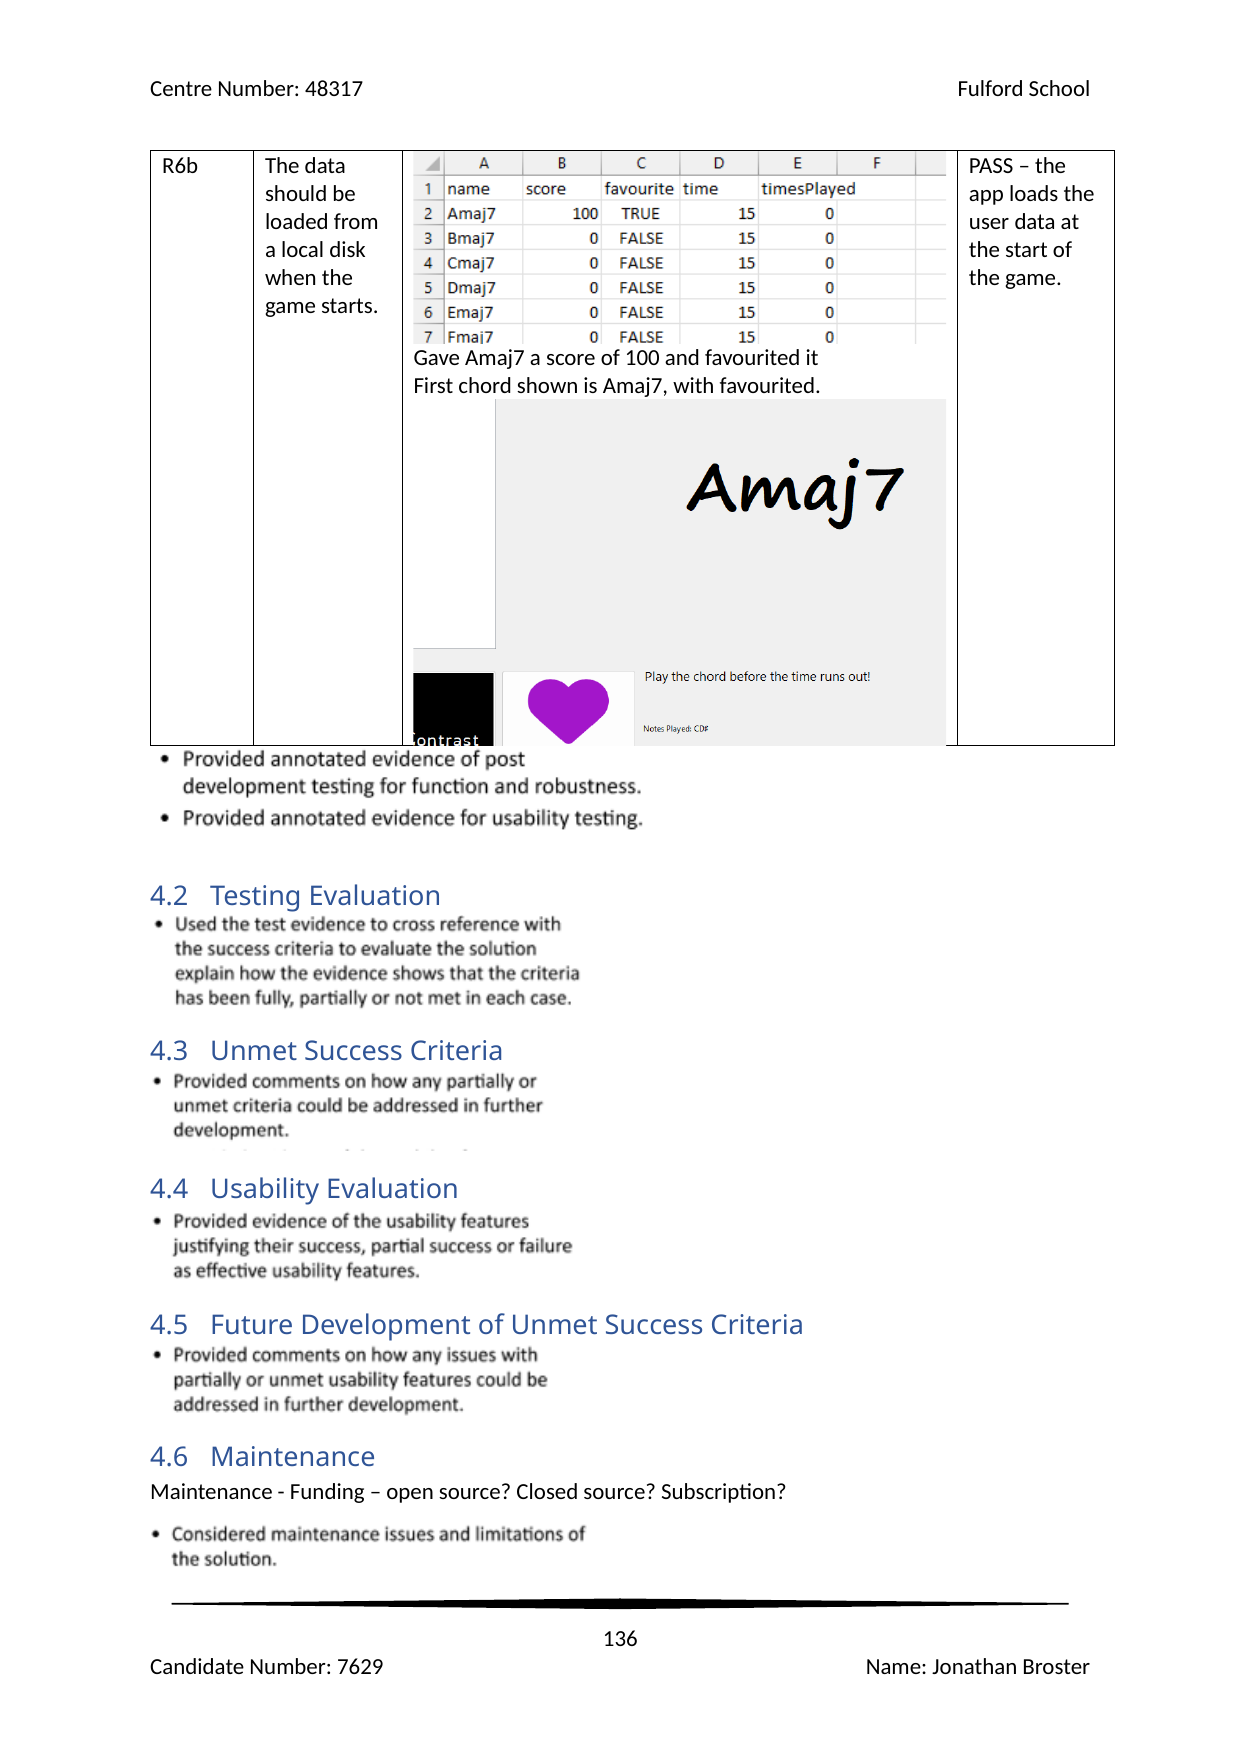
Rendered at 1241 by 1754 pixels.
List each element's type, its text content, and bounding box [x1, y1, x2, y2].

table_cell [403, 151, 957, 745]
subtitle Future Development of Unmet Success Criteria [150, 1305, 1090, 1342]
picture [150, 1071, 552, 1151]
subtitle Maintenance [150, 1437, 1090, 1474]
subtitle Unmet Success Criteria [150, 1032, 1090, 1068]
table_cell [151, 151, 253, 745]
picture [150, 915, 585, 1013]
subtitle Usability Evaluation [150, 1170, 1090, 1207]
picture [413, 151, 947, 344]
picture [150, 1209, 585, 1287]
text Maintenance - Funding – open source? Closed source? Subscription? [150, 1477, 1090, 1505]
picture [150, 399, 947, 858]
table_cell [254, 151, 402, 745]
subtitle Testing Evaluation [150, 876, 1090, 913]
picture [150, 1345, 557, 1419]
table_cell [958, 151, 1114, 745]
picture [150, 1523, 593, 1571]
